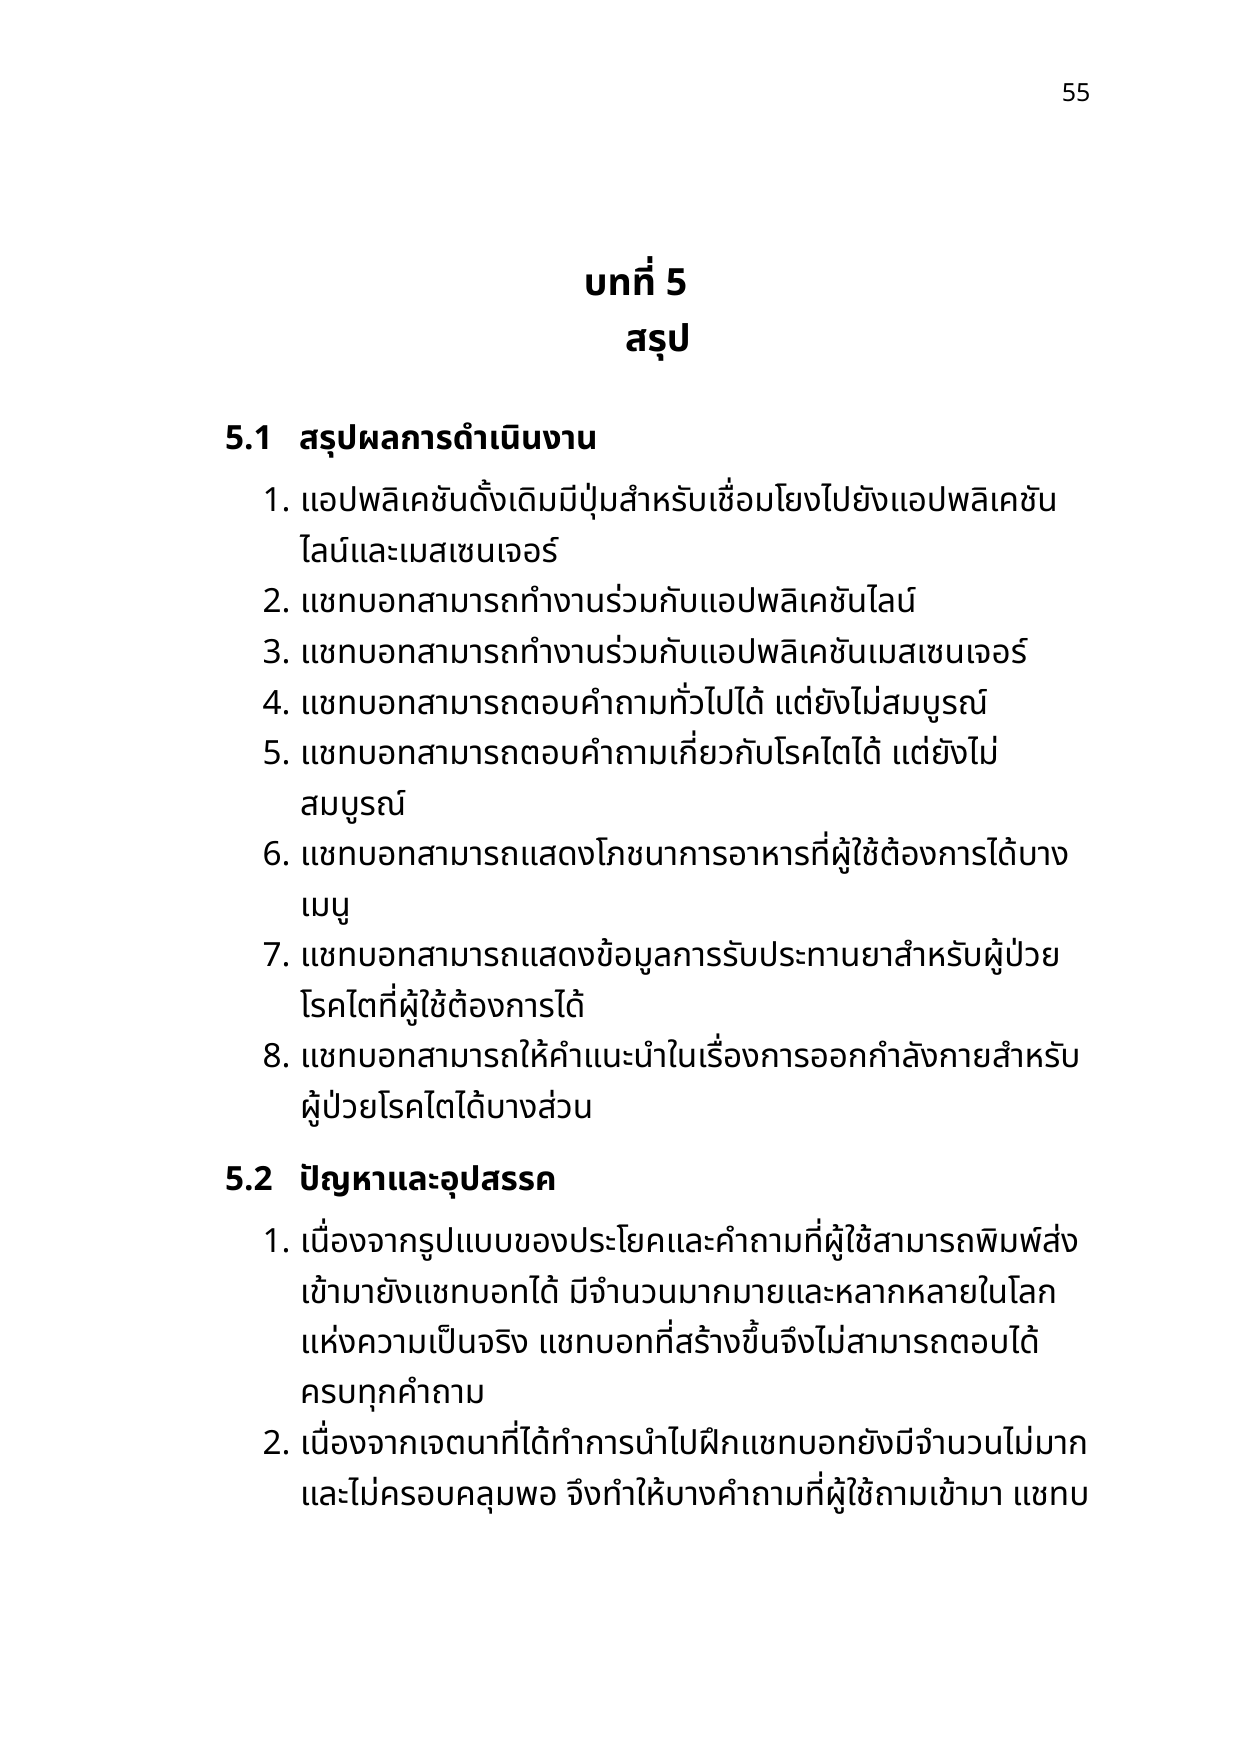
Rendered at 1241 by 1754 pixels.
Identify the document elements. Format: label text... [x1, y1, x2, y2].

subtitle สรุป [225, 255, 1090, 369]
list แชทบอทสามารถให้คำแนะนำในเรื่องการออกกำลังกายสำหรับผู้ป่วยโรคไตได้บางส่วน [262, 1032, 1090, 1133]
subtitle ปัญหาและอุปสรรค [225, 1154, 1090, 1205]
list แอปพลิเคชันดั้งเดิมมีปุ่มสำหรับเชื่อมโยงไปยังแอปพลิเคชันไลน์และเมสเซนเจอร์ [262, 476, 1090, 577]
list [262, 1419, 1090, 1520]
list แชทบอทสามารถทำงานร่วมกับแอปพลิเคชันเมสเซนเจอร์ [262, 628, 1090, 678]
list เนื่องจากรูปแบบของประโยคและคำถามที่ผู้ใช้สามารถพิมพ์ส่งเข้ามายังแชทบอทได้ มีจำนวนมากมายและหลากหลายในโลกแห่งความเป็นจริง แชทบอทที่สร้างขึ้นจึงไม่สามารถตอบได้ครบทุกคำถาม [262, 1217, 1090, 1419]
list แชทบอทสามารถทำงานร่วมกับแอปพลิเคชันไลน์ [262, 577, 1090, 628]
subtitle สรุปผลการดำเนินงาน [225, 414, 1090, 464]
list แชทบอทสามารถแสดงโภชนาการอาหารที่ผู้ใช้ต้องการได้บางเมนู [262, 830, 1090, 931]
list แชทบอทสามารถตอบคำถามเกี่ยวกับโรคไตได้ แต่ยังไม่สมบูรณ์ [262, 729, 1090, 830]
list แชทบอทสามารถตอบคำถามทั่วไปได้ แต่ยังไม่สมบูรณ์ [262, 678, 1090, 729]
list แชทบอทสามารถแสดงข้อมูลการรับประทานยาสำหรับผู้ป่วยโรคไตที่ผู้ใช้ต้องการได้ [262, 931, 1090, 1032]
